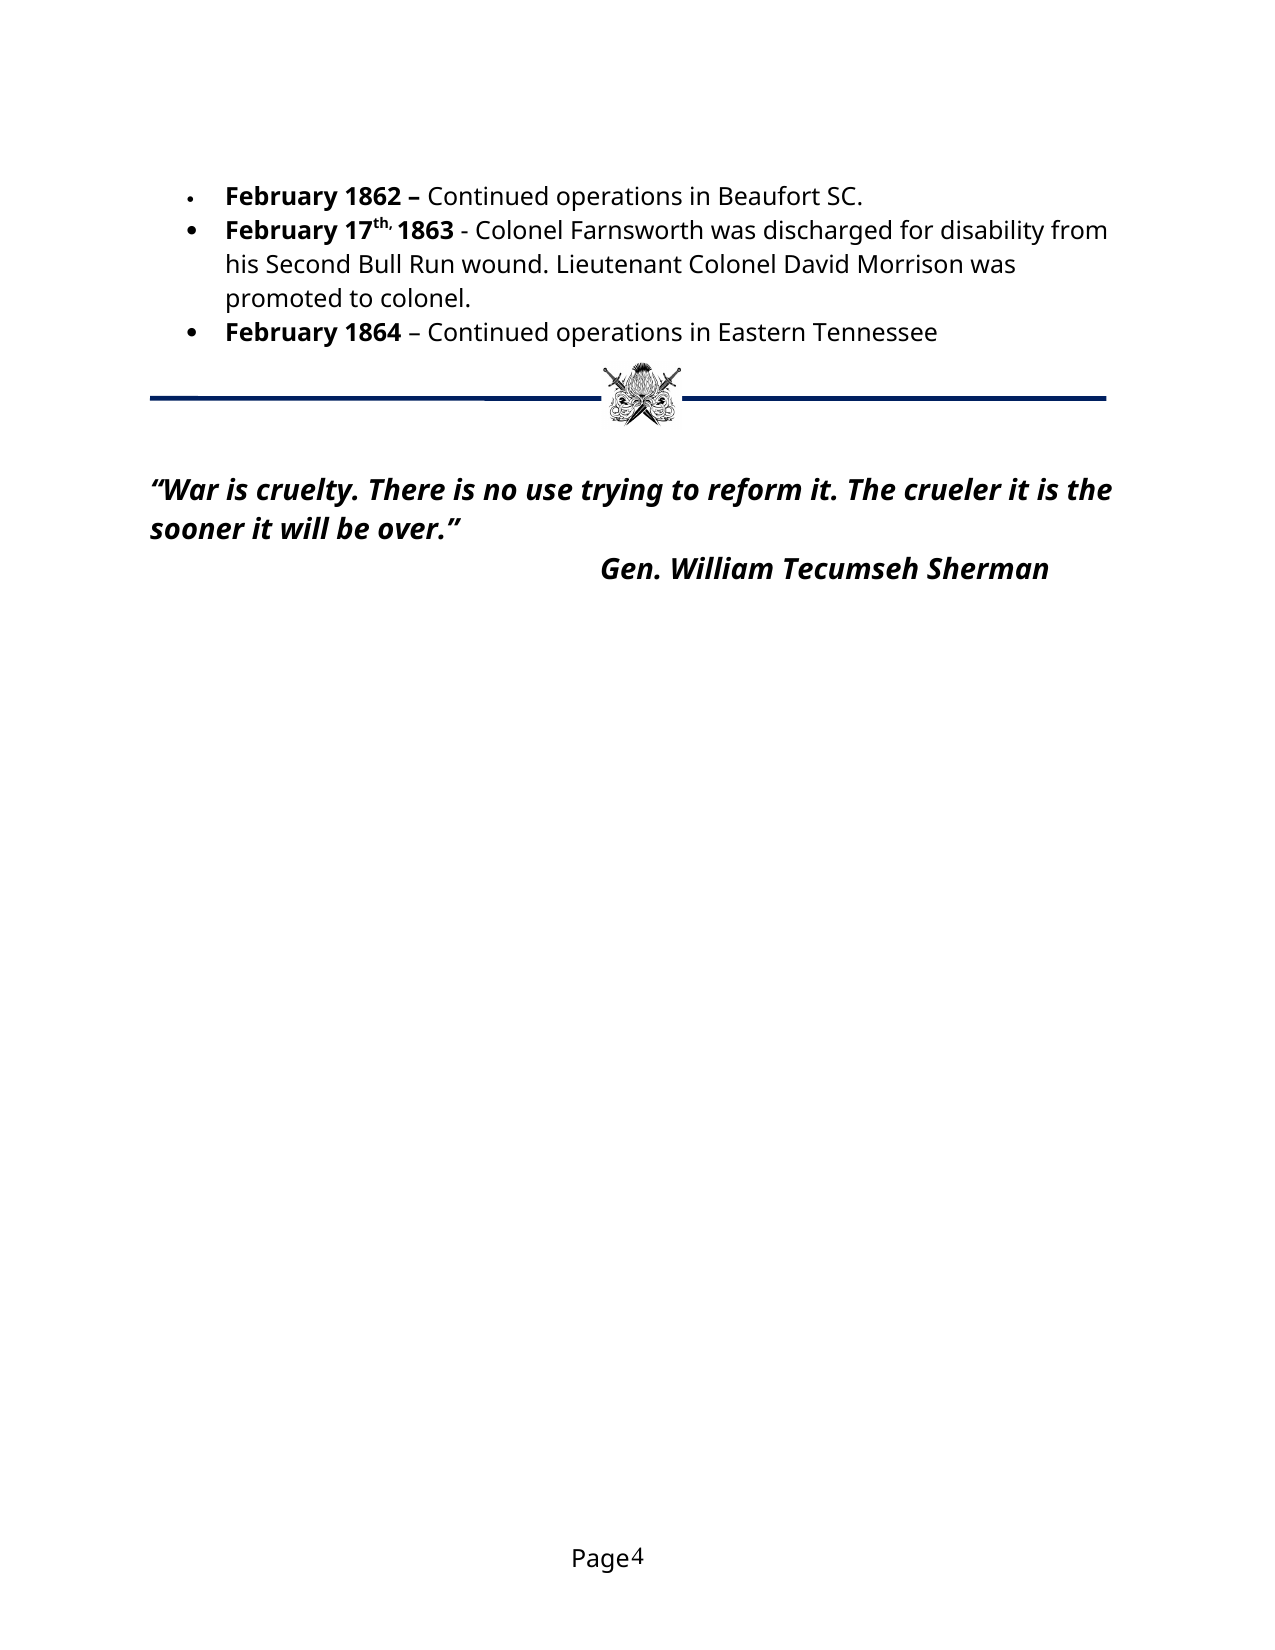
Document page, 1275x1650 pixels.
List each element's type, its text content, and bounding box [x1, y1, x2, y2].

text “War is cruelty. There is no use trying to reform it. The crueler it is the sooner it will be over.” [150, 469, 1125, 548]
text Gen. William Tecumseh Sherman [525, 548, 1125, 588]
picture [601, 361, 683, 430]
list February 1864 – Continued operations in Eastern Tennessee [187, 315, 1125, 349]
list February 1862 – Continued operations in Beaufort SC. [187, 178, 1125, 212]
list February 17th, 1863 - Colonel Farnsworth was discharged for disability from his Second Bull Run wound. Lieutenant Colonel David Morrison was promoted to colonel. [187, 212, 1125, 315]
